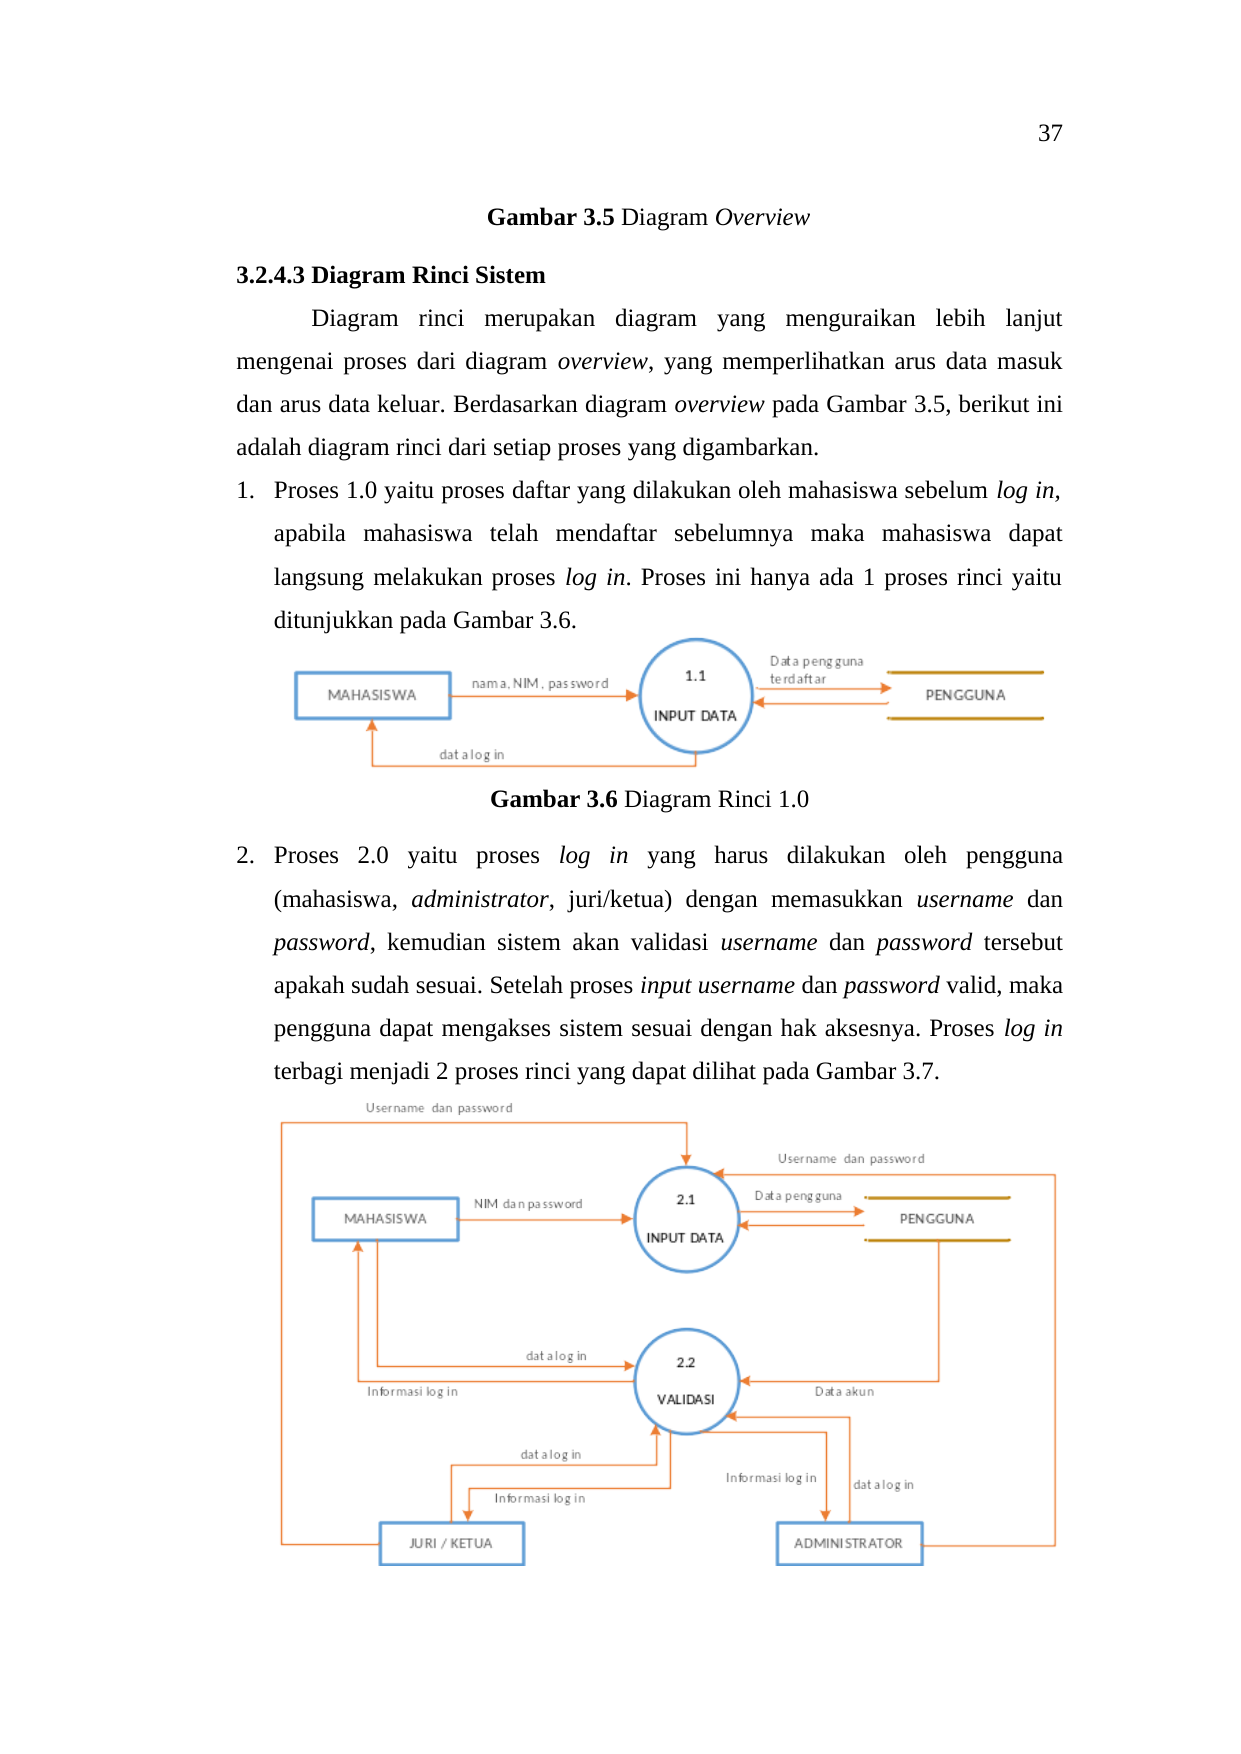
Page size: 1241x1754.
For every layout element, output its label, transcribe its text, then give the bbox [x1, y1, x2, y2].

text Gambar 3.6 Diagram Rinci 1.0 [236, 784, 1063, 813]
list Proses 1.0 yaitu proses daftar yang dilakukan oleh mahasiswa sebelum log in, apabila mahasiswa telah mendaftar sebelumnya maka mahasiswa dapat langsung melakukan proses log in. Proses ini hanya ada 1 proses rinci yaitu ditunjukkan pada Gambar 3.6. [236, 475, 1063, 633]
list Diagram rinci merupakan diagram yang menguraikan lebih lanjut mengenai proses dari diagram overview, yang memperlihatkan arus data masuk dan arus data keluar. Berdasarkan diagram overview pada Gambar 3.5, berikut ini adalah diagram rinci dari setiap proses yang digambarkan. [236, 303, 1063, 461]
text Gambar 3.5 Diagram Overview [236, 202, 1063, 231]
list Diagram Rinci Sistem [236, 260, 1063, 288]
list Proses 2.0 yaitu proses log in yang harus dilakukan oleh pengguna (mahasiswa, administrator, juri/ketua) dengan memasukkan username dan password, kemudian sistem akan validasi username dan password tersebut apakah sudah sesuai. Setelah proses input username dan password valid, maka pengguna dapat mengakses sistem sesuai dengan hak aksesnya. Proses log in terbagi menjadi 2 proses rinci yang dapat dilihat pada Gambar 3.7. [236, 841, 1063, 1085]
